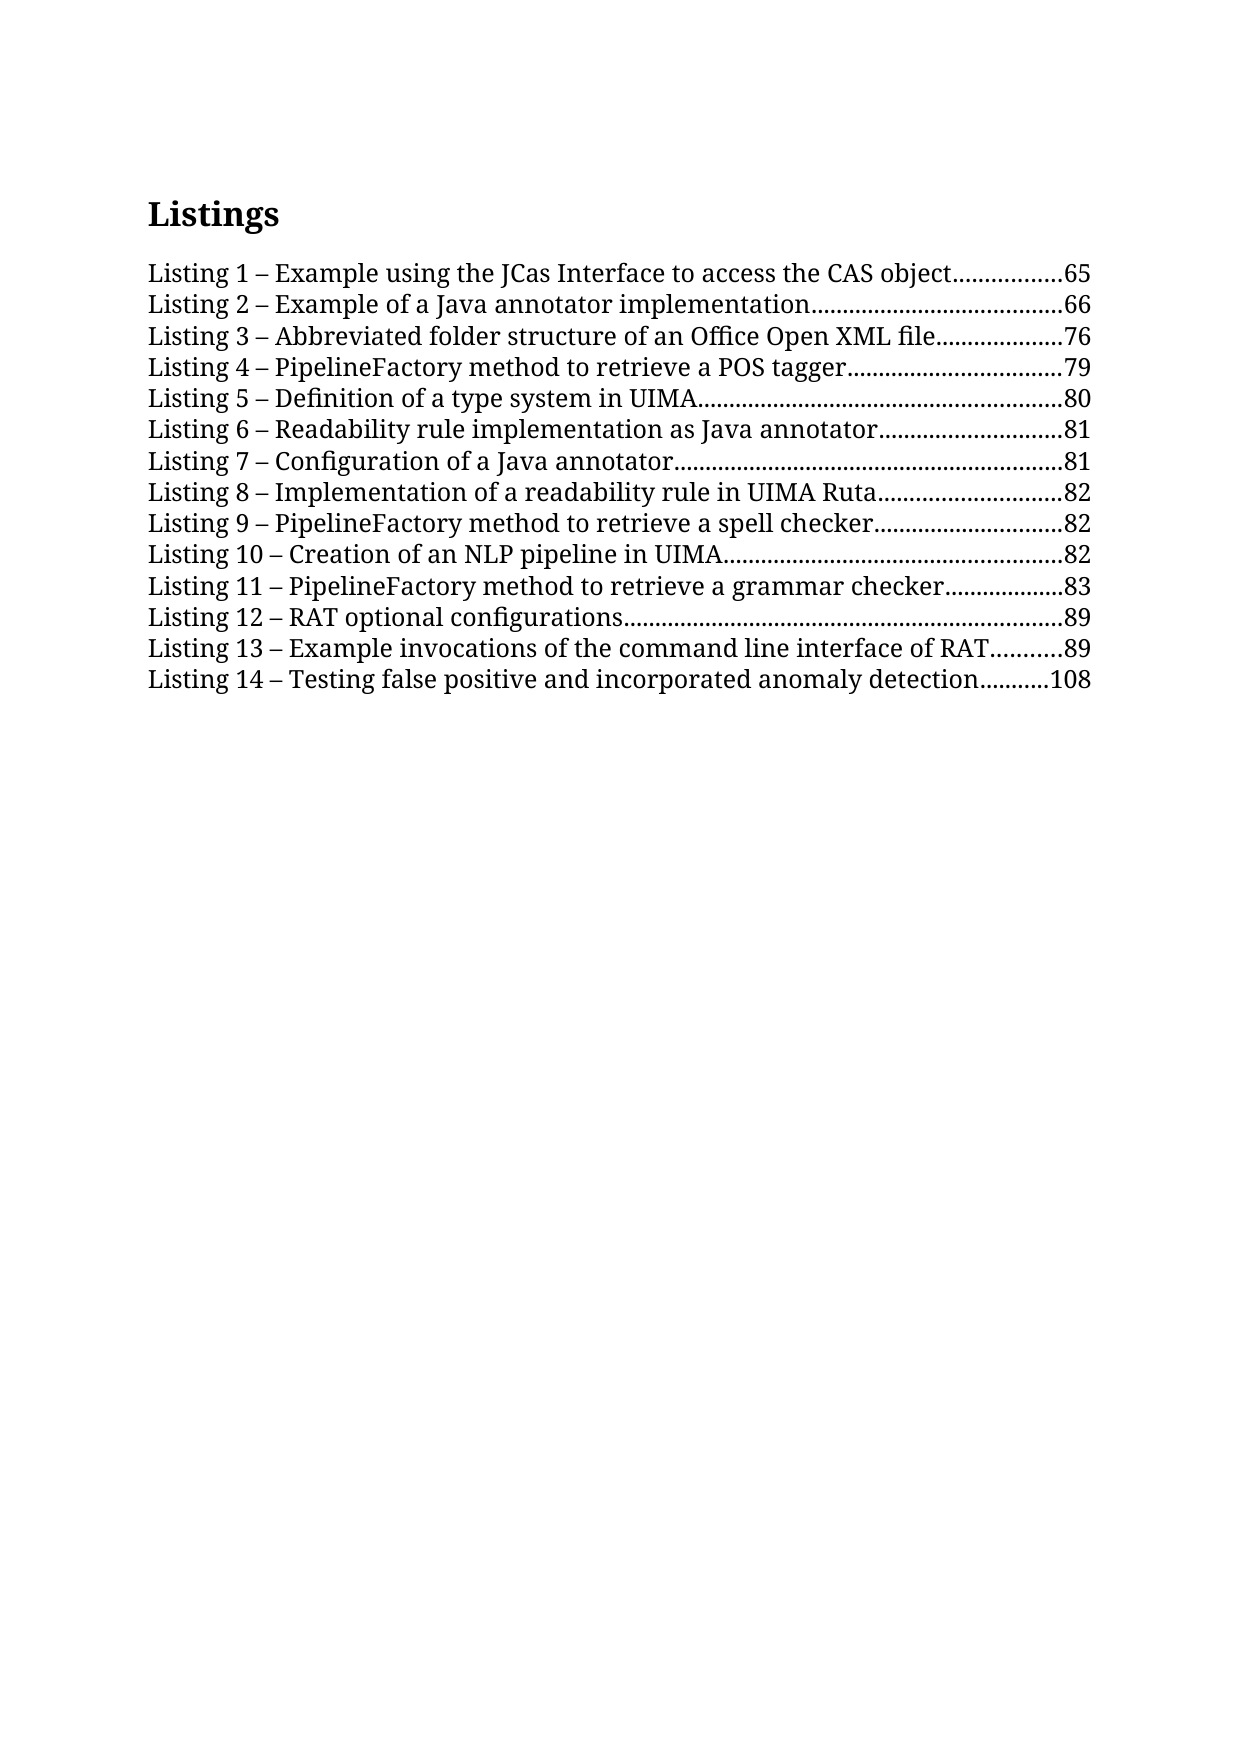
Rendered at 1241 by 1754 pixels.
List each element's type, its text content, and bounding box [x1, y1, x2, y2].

text Listing 10 – Creation of an NLP pipeline in UIMA 82 [148, 539, 1092, 570]
text Listing 2 – Example of a Java annotator implementation 66 [148, 289, 1092, 320]
text Listing 13 – Example invocations of the command line interface of RAT 89 [148, 632, 1092, 664]
text Listing 1 – Example using the JCas Interface to access the CAS object 65 [148, 257, 1092, 289]
text Listing 8 – Implementation of a readability rule in UIMA Ruta 82 [148, 476, 1092, 507]
text Listing 9 – PipelineFactory method to retrieve a spell checker 82 [148, 507, 1092, 539]
text Listing 4 – PipelineFactory method to retrieve a POS tagger 79 [148, 351, 1092, 382]
text Listing 7 – Configuration of a Java annotator 81 [148, 445, 1092, 476]
text Listing 5 – Definition of a type system in UIMA 80 [148, 382, 1092, 414]
text Listing 12 – RAT optional configurations 89 [148, 601, 1092, 632]
subtitle Listings [148, 201, 1092, 232]
text Listing 6 – Readability rule implementation as Java annotator 81 [148, 414, 1092, 445]
text Listing 14 – Testing false positive and incorporated anomaly detection 108 [148, 664, 1092, 695]
text Listing 3 – Abbreviated folder structure of an Office Open XML file 76 [148, 320, 1092, 351]
text Listing 11 – PipelineFactory method to retrieve a grammar checker 83 [148, 570, 1092, 601]
